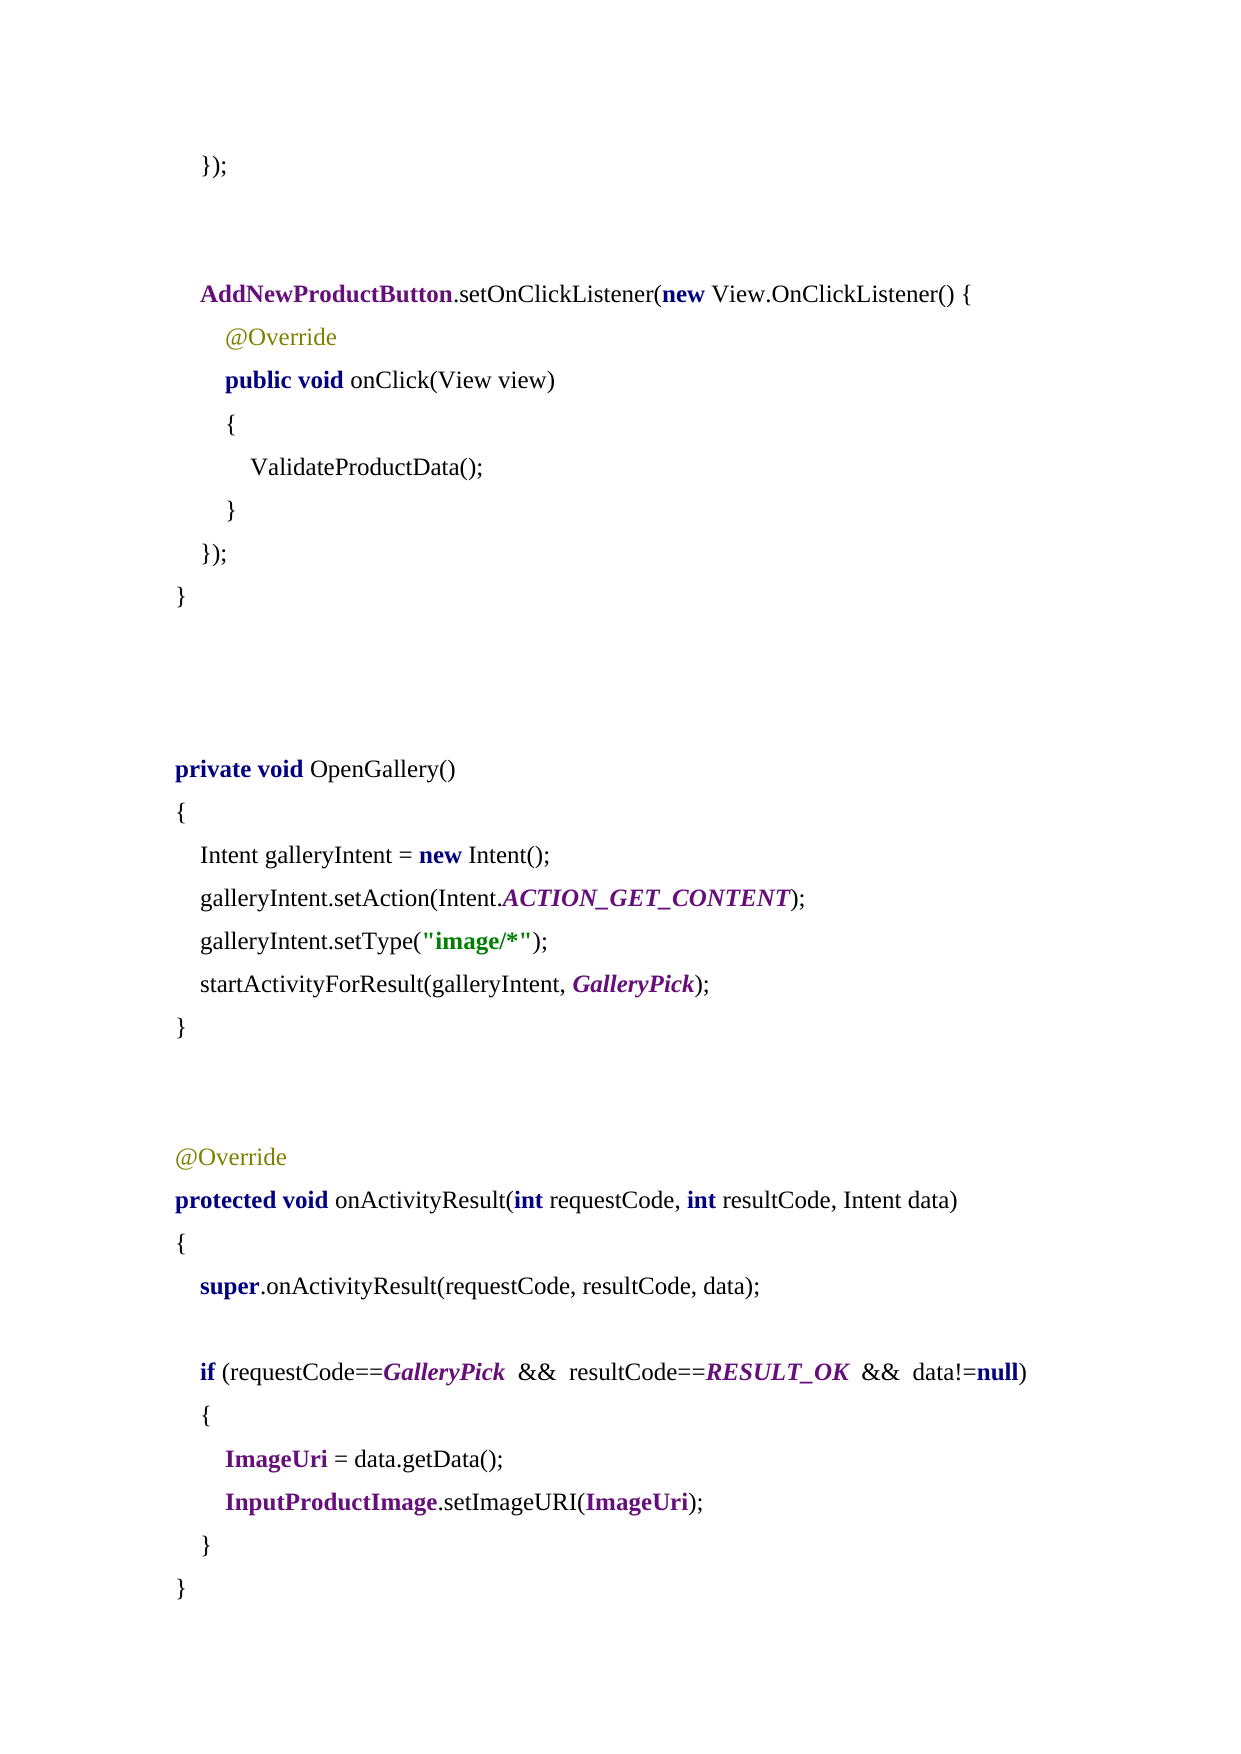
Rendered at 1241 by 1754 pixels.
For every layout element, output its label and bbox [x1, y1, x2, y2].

text [150, 150, 1090, 1602]
